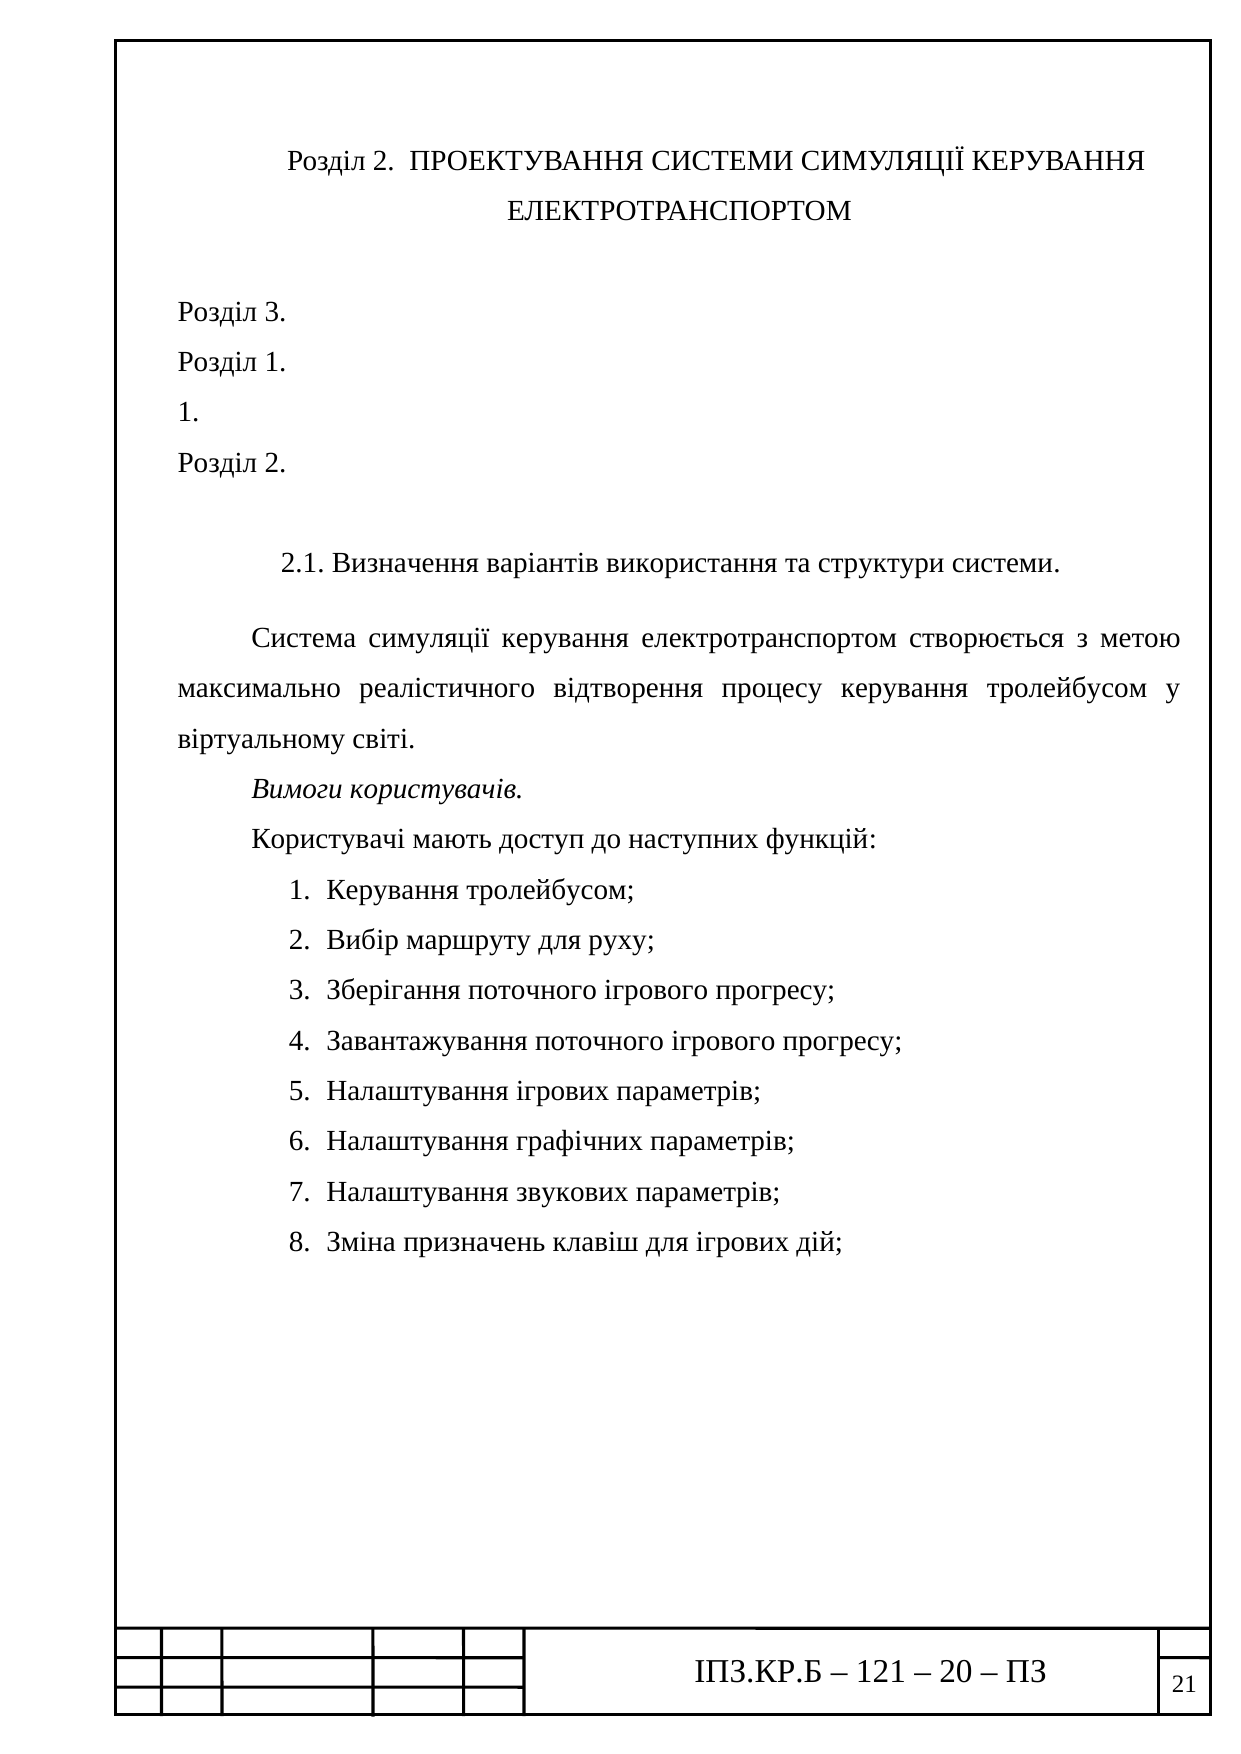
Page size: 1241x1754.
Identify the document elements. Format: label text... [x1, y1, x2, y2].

text Система симуляції керування електротранспортом створюється з метою максимально реалістичного відтворення процесу керування тролейбусом у віртуальному світі. [177, 620, 1181, 754]
subtitle Визначення варіантів використання та структури системи. [207, 545, 1181, 578]
text Користувачі мають доступ до наступних функцій: [177, 822, 1181, 855]
list Налаштування графічних параметрів; [288, 1123, 1181, 1157]
text Вимоги користувачів. [177, 771, 1181, 805]
list Вибір маршруту для руху; [288, 922, 1181, 956]
title ПРОЕКТУВАННЯ СИСТЕМИ СИМУЛЯЦІЇ КЕРУВАННЯ ЕЛЕКТРОТРАНСПОРТОМ [177, 143, 1181, 227]
list Завантажування поточного ігрового прогресу; [288, 1023, 1181, 1056]
list Налаштування ігрових параметрів; [288, 1073, 1181, 1107]
list Налаштування звукових параметрів; [288, 1174, 1181, 1207]
list Керування тролейбусом; [288, 872, 1181, 905]
list Зміна призначень клавіш для ігрових дій; [288, 1224, 1181, 1258]
list Зберігання поточного ігрового прогресу; [288, 972, 1181, 1006]
